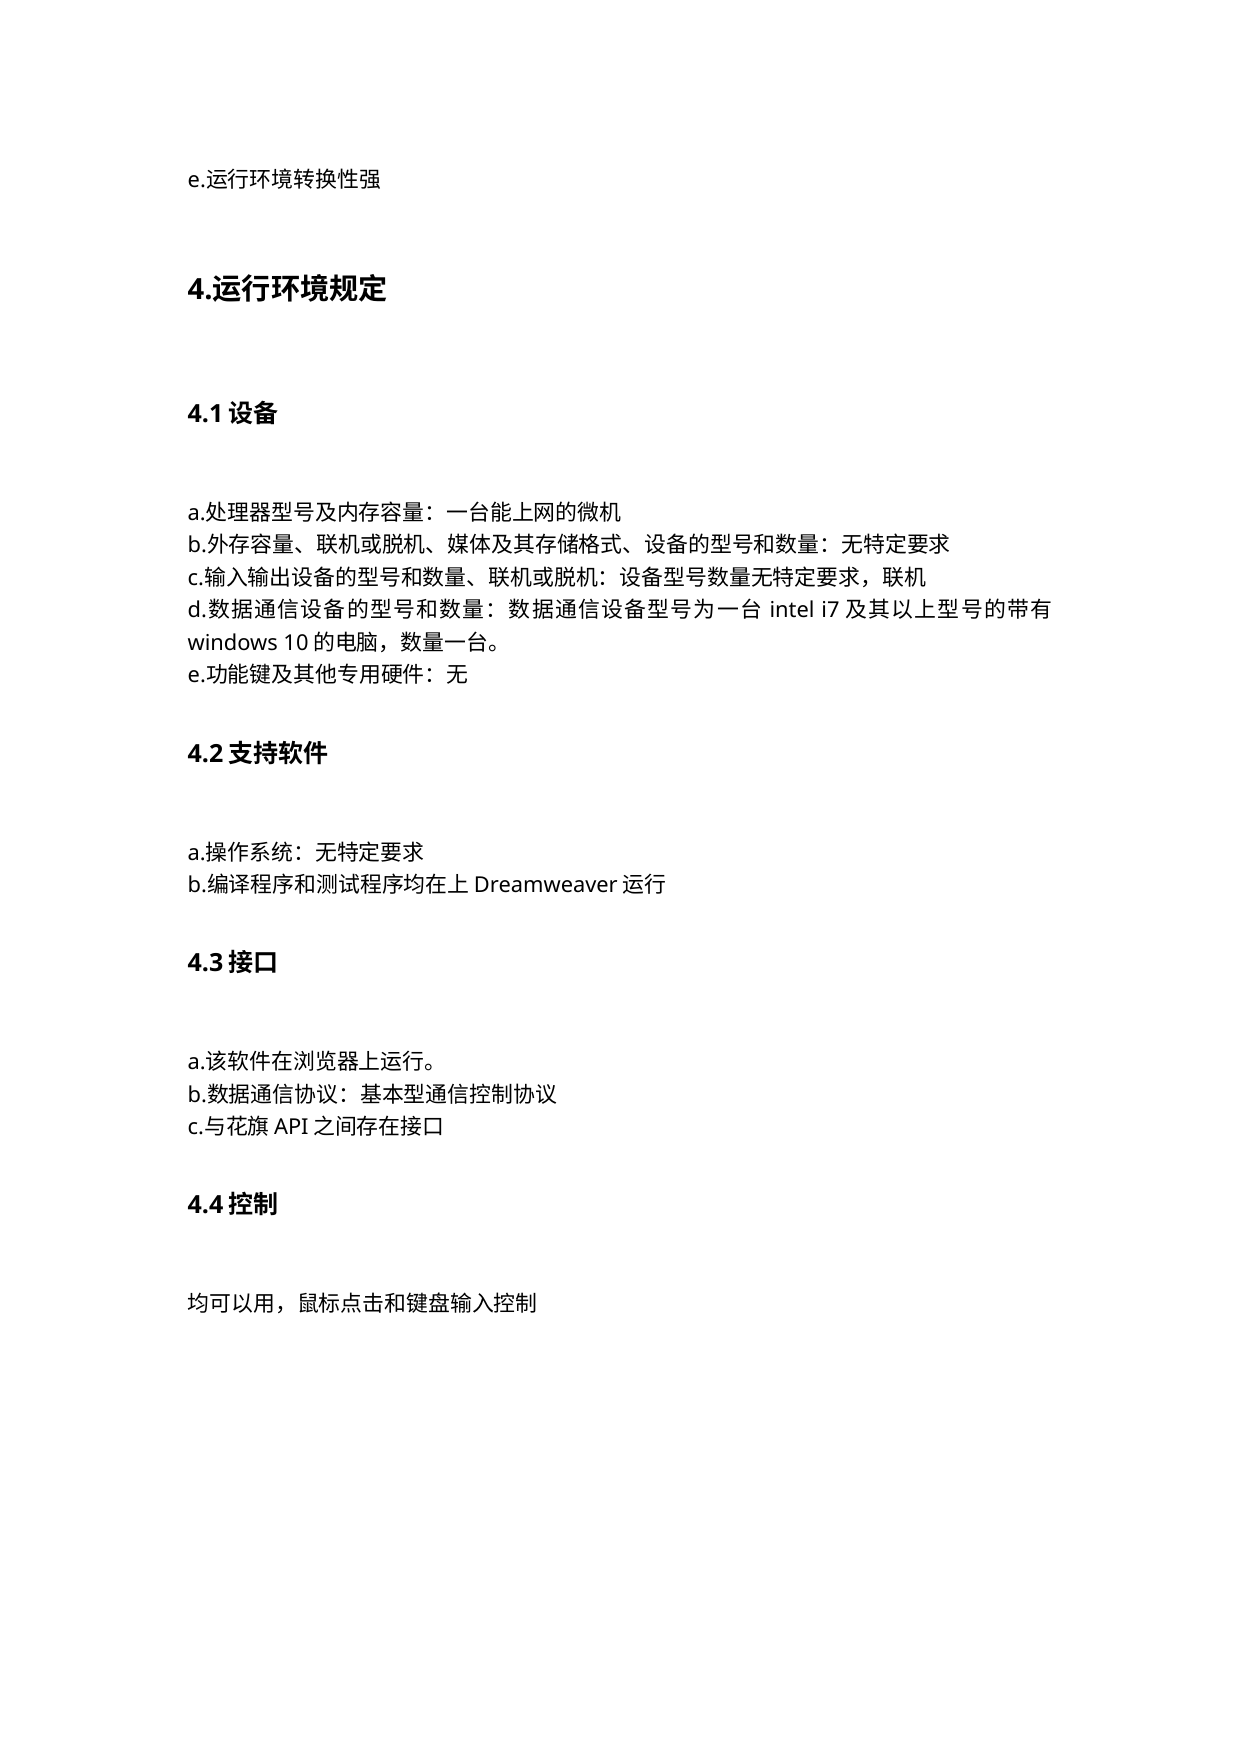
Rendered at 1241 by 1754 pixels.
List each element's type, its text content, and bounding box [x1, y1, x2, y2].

text b.外存容量、联机或脱机、媒体及其存储格式、设备的型号和数量：无特定要求 [187, 527, 1053, 559]
text c.输入输出设备的型号和数量、联机或脱机：设备型号数量无特定要求，联机 [187, 559, 1053, 592]
subtitle 4.4控制 [187, 1170, 1053, 1235]
text a.操作系统：无特定要求 [187, 834, 1053, 867]
text e.功能键及其他专用硬件：无 [187, 657, 1053, 689]
subtitle 4.2支持软件 [187, 719, 1053, 784]
text b.数据通信协议：基本型通信控制协议 [187, 1076, 1053, 1109]
text c.与花旗API之间存在接口 [187, 1109, 1053, 1141]
text e.运行环境转换性强 [187, 162, 1053, 194]
subtitle 4.运行环境规定 [187, 254, 1053, 319]
text d.数据通信设备的型号和数量：数据通信设备型号为一台intel i7及其以上型号的带有windows 10的电脑，数量一台。 [187, 592, 1053, 657]
text b.编译程序和测试程序均在上Dreamweaver运行 [187, 867, 1053, 899]
subtitle 4.1设备 [187, 379, 1053, 444]
subtitle 4.3接口 [187, 928, 1053, 993]
text a.处理器型号及内存容量：一台能上网的微机 [187, 494, 1053, 527]
text a.该软件在浏览器上运行。 [187, 1044, 1053, 1076]
text 均可以用，鼠标点击和键盘输入控制 [187, 1286, 1053, 1318]
